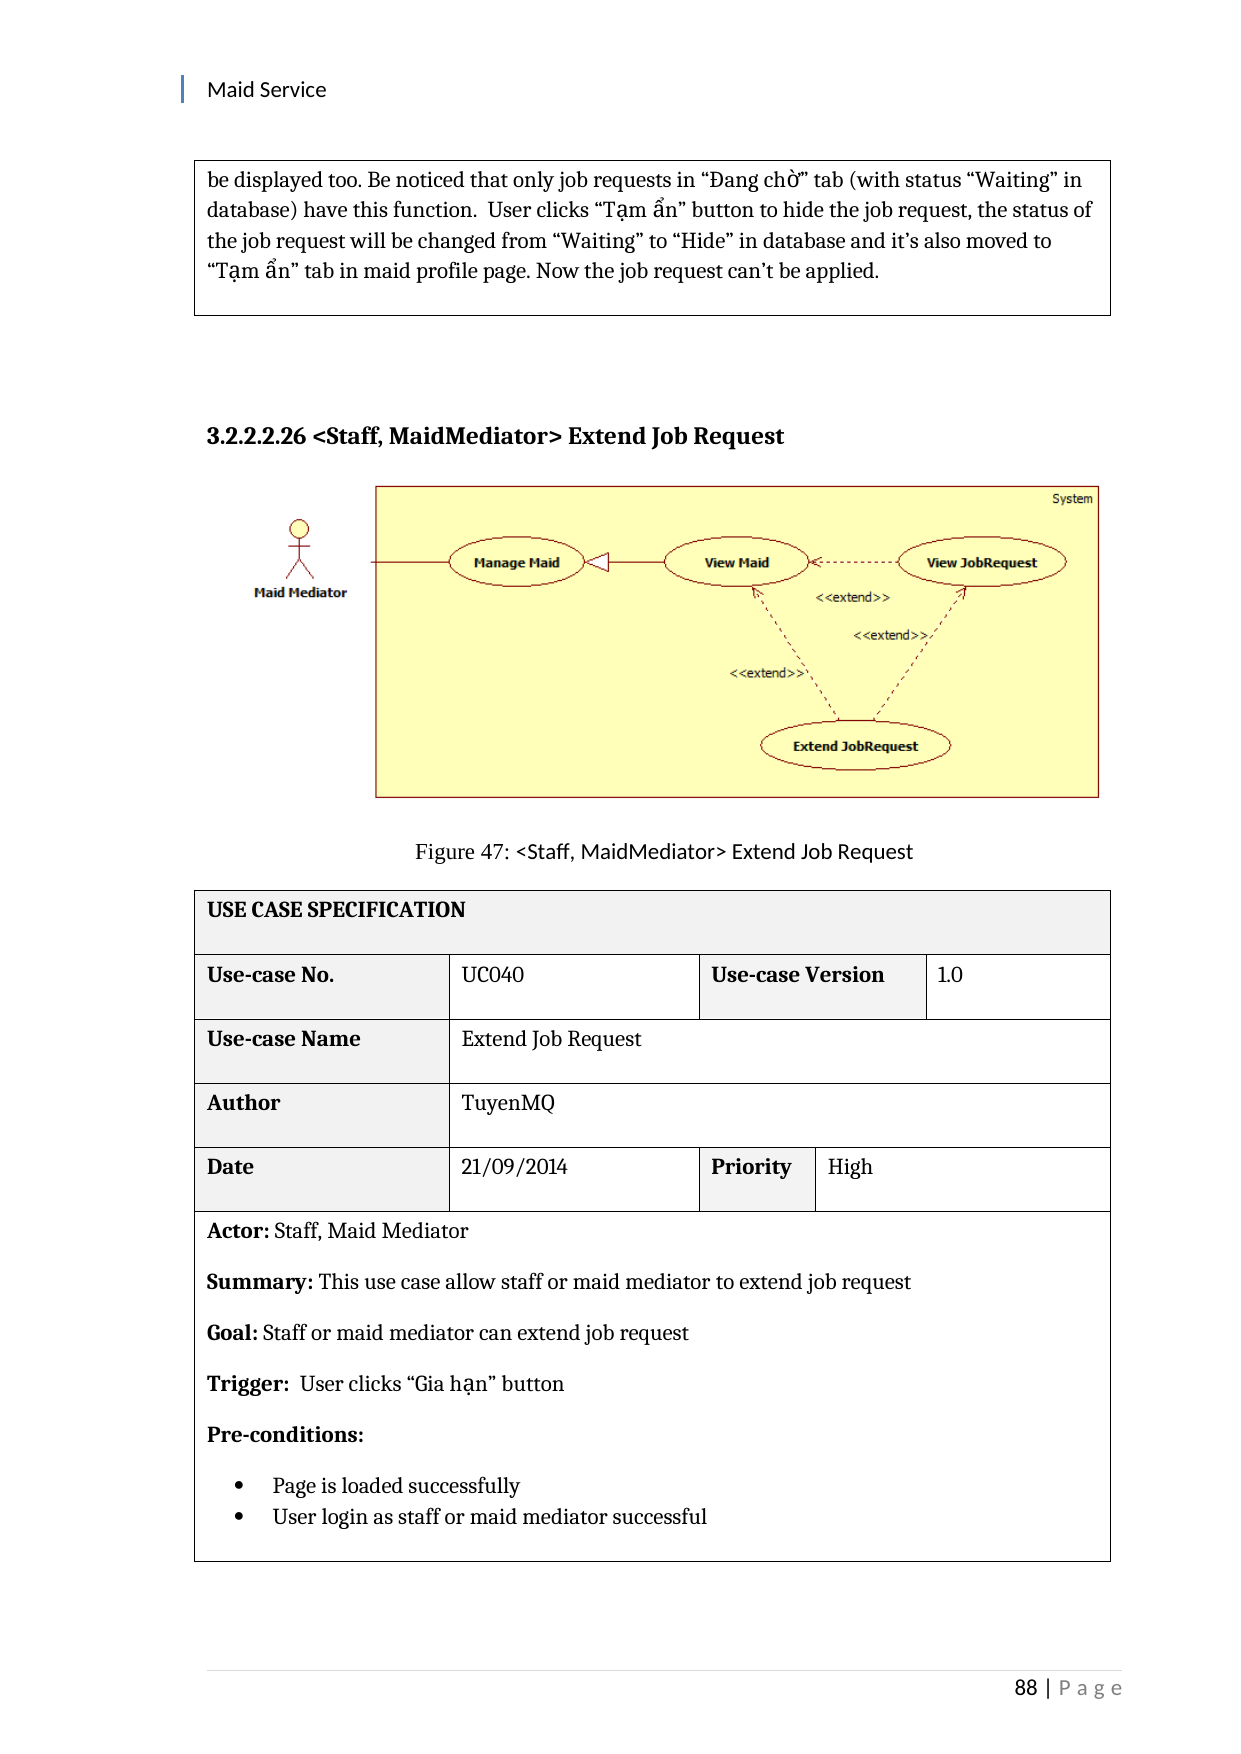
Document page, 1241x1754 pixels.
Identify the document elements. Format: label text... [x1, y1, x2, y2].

table_cell 21/09/2014 [450, 1148, 699, 1211]
table_cell Use-case Version [700, 955, 926, 1018]
table_cell High [816, 1148, 1110, 1211]
table_cell Author [195, 1084, 449, 1147]
table_cell 1.0 [927, 955, 1110, 1018]
table_cell UC040 [450, 955, 699, 1018]
table_cell Extend Job Request [450, 1020, 1110, 1083]
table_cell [195, 161, 1110, 315]
table_cell Priority [700, 1148, 815, 1211]
table_cell Date [195, 1148, 449, 1211]
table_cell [195, 1212, 1110, 1561]
subtitle <Staff, MaidMediator> Extend Job Request [207, 422, 1122, 451]
table_cell Use-case No. [195, 955, 449, 1018]
table_cell TuyenMQ [450, 1084, 1110, 1147]
table_header USE CASE SPECIFICATION [195, 891, 1110, 954]
picture [206, 463, 1122, 821]
table_cell Use-case Name [195, 1020, 449, 1083]
